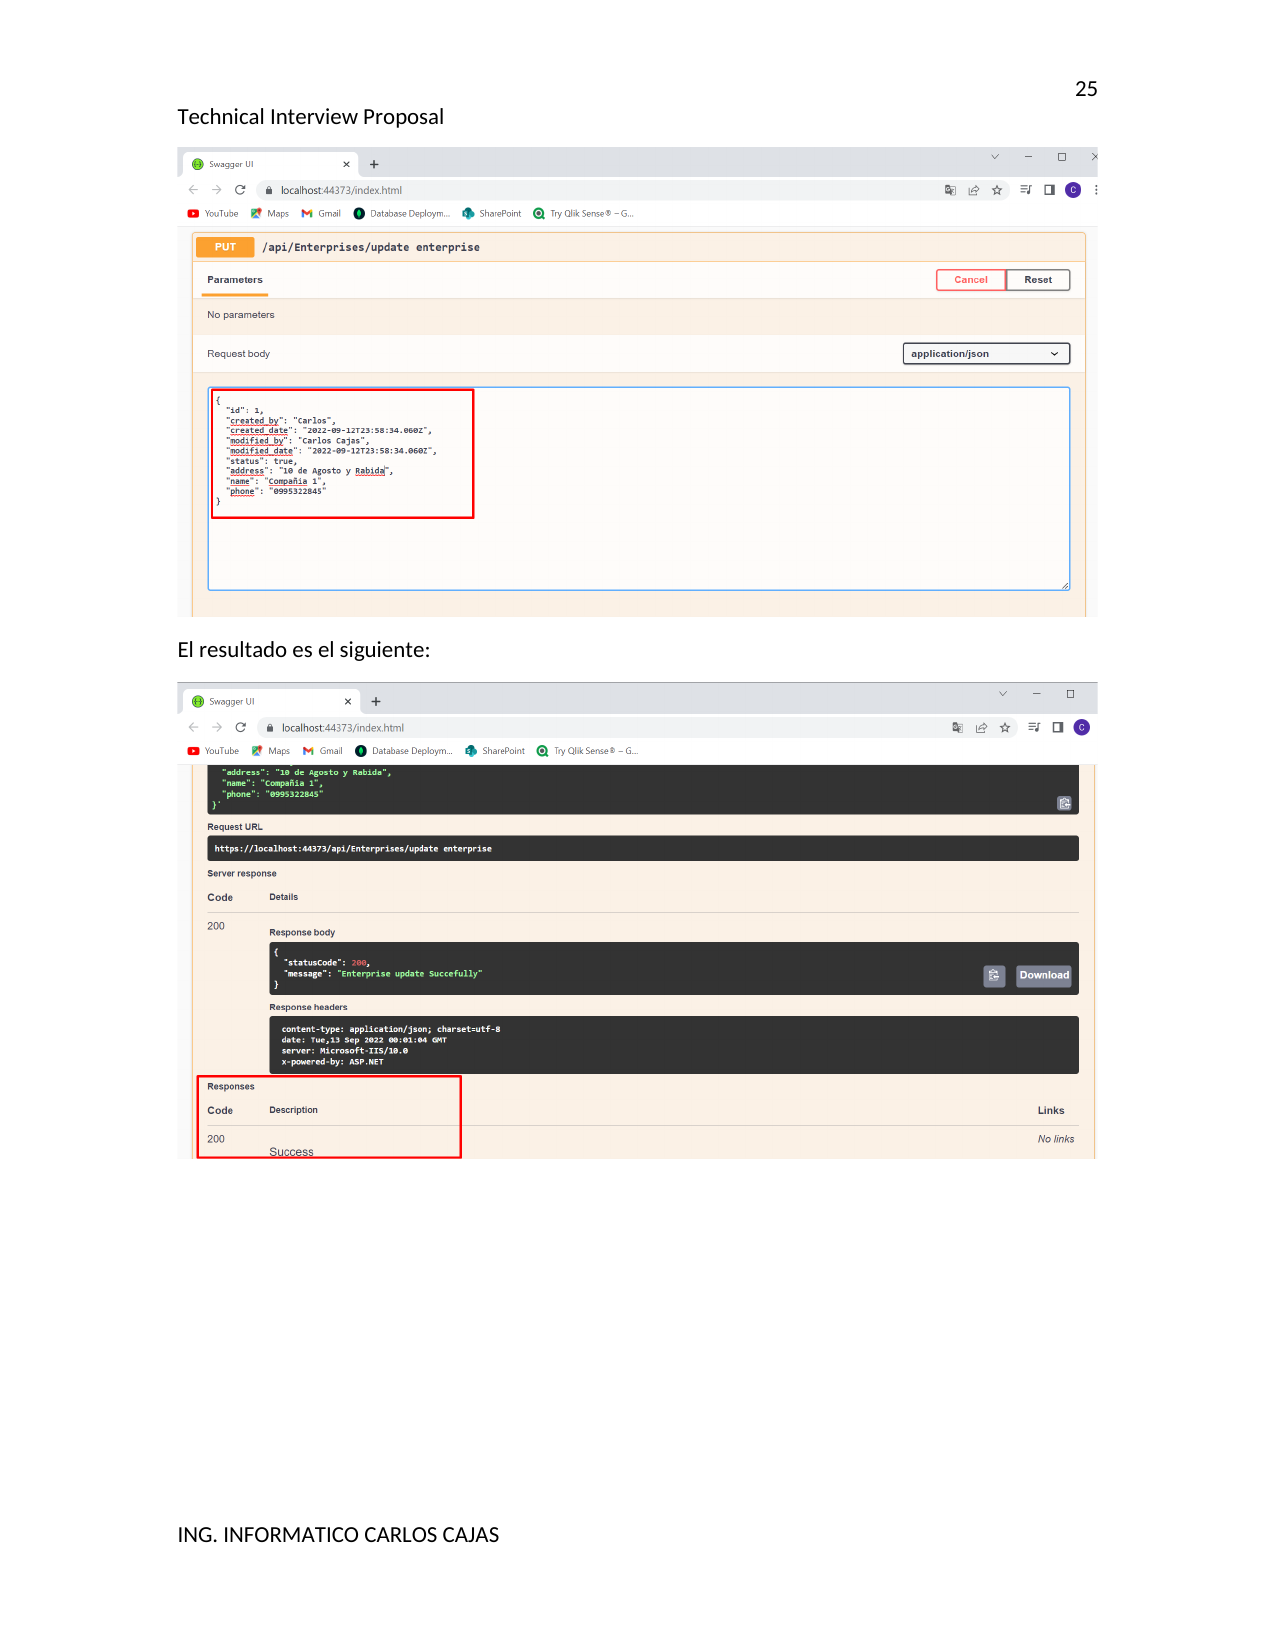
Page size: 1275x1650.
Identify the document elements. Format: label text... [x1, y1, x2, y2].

text El resultado es el siguiente: [177, 636, 1098, 663]
picture [177, 147, 1098, 617]
picture [177, 682, 1098, 1159]
